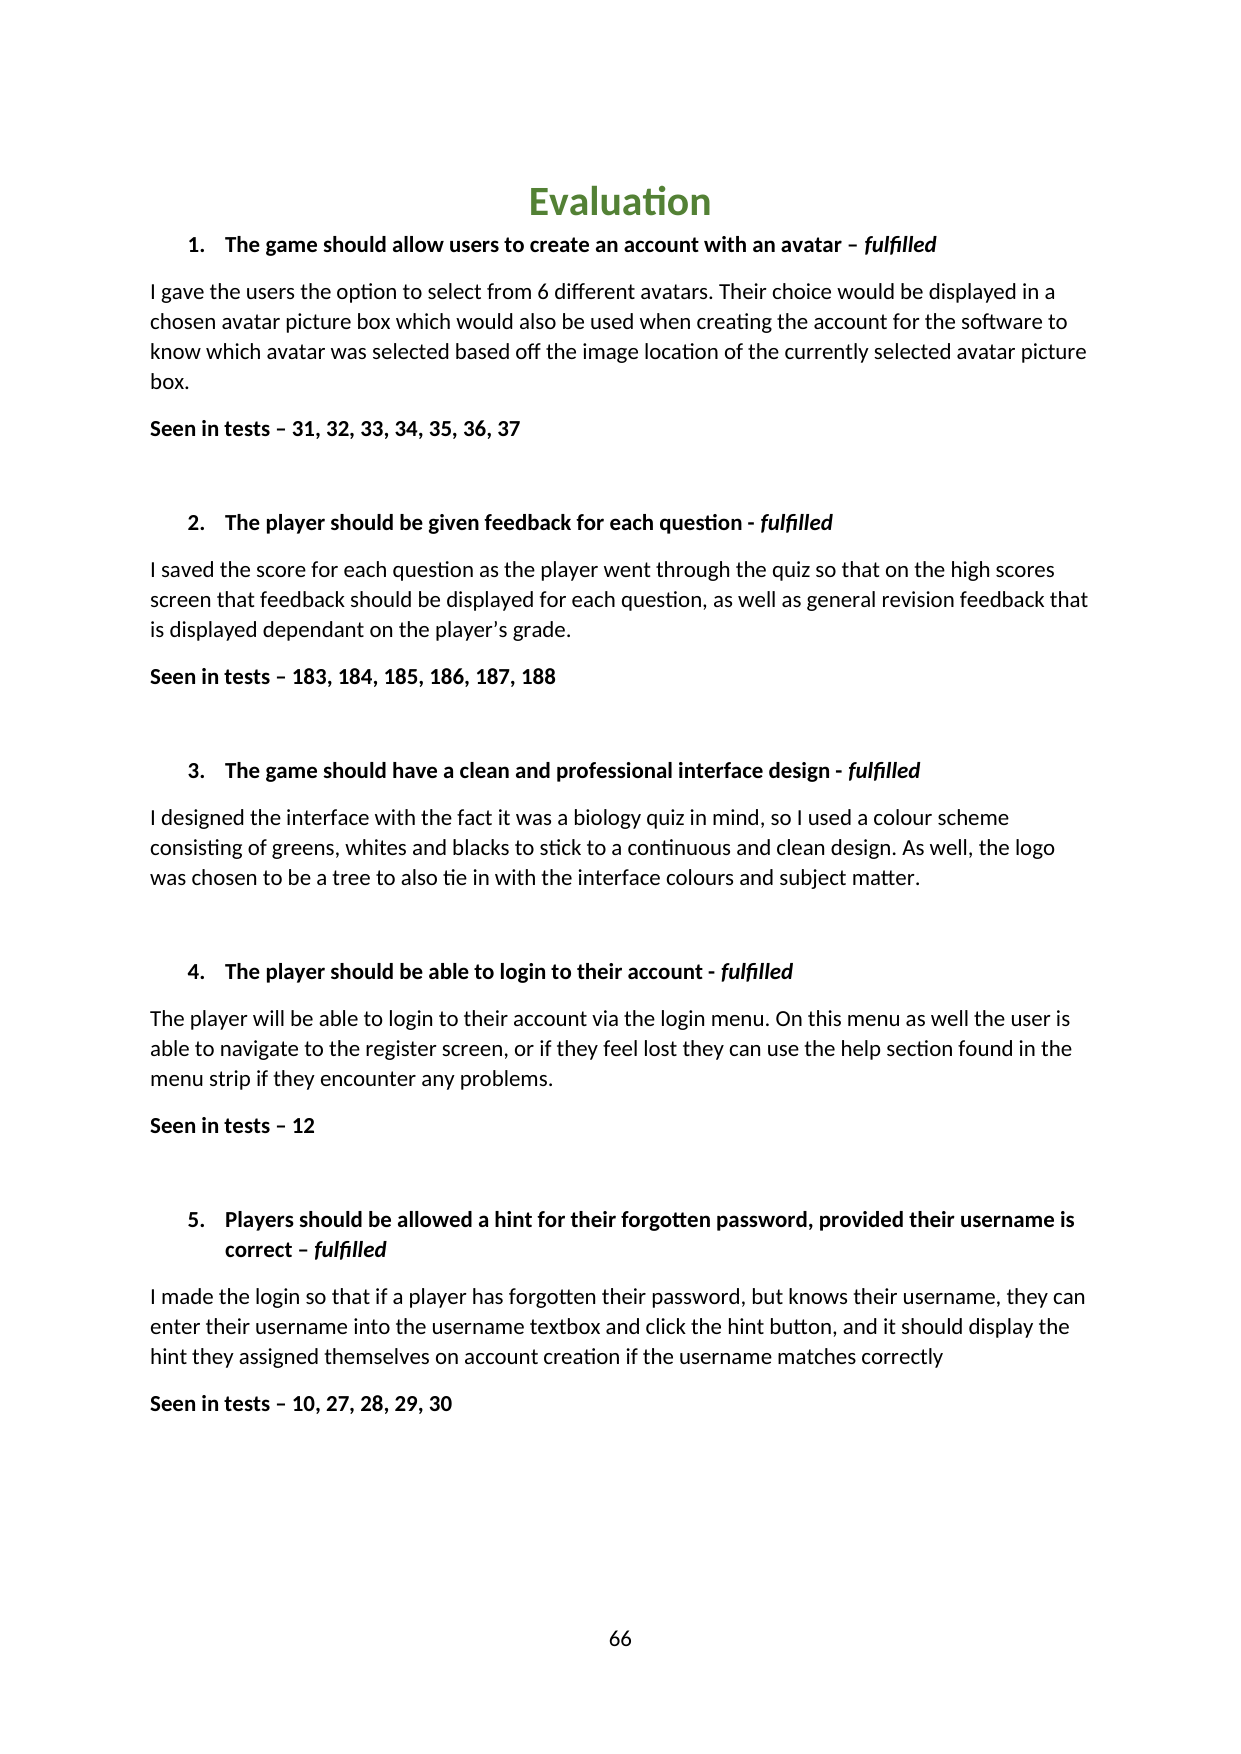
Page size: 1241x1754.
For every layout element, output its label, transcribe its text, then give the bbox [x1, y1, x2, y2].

text Seen in tests – 10, 27, 28, 29, 30 [150, 1389, 1090, 1417]
text I designed the interface with the fact it was a biology quiz in mind, so I used a colour scheme consisting of greens, whites and blacks to stick to a continuous and clean design. As well, the logo was chosen to be a tree to also tie in with the interface colours and subject matter. [150, 803, 1090, 891]
subtitle Evaluation [150, 175, 1090, 226]
text I made the login so that if a player has forgotten their password, but knows their username, they can enter their username into the username textbox and click the hint button, and it should display the hint they assigned themselves on account creation if the username matches correctly [150, 1282, 1090, 1370]
list The game should have a clean and professional interface design - fulfilled [187, 756, 1090, 784]
list The player should be given feedback for each question - fulfilled [187, 508, 1090, 536]
text The player will be able to login to their account via the login menu. On this menu as well the user is able to navigate to the register screen, or if they feel lost they can use the help section found in the menu strip if they encounter any problems. [150, 1004, 1090, 1092]
list The player should be able to login to their account - fulfilled [187, 957, 1090, 985]
text I saved the score for each question as the player went through the quiz so that on the high scores screen that feedback should be displayed for each question, as well as general revision feedback that is displayed dependant on the player’s grade. [150, 555, 1090, 643]
list The game should allow users to create an account with an avatar – fulfilled [187, 230, 1090, 258]
text Seen in tests – 12 [150, 1111, 1090, 1139]
list Players should be allowed a hint for their forgotten password, provided their username is correct – fulfilled [187, 1205, 1090, 1263]
text Seen in tests – 183, 184, 185, 186, 187, 188 [150, 662, 1090, 690]
text Seen in tests – 31, 32, 33, 34, 35, 36, 37 [150, 414, 1090, 442]
text I gave the users the option to select from 6 different avatars. Their choice would be displayed in a chosen avatar picture box which would also be used when creating the account for the software to know which avatar was selected based off the image location of the currently selected avatar picture box. [150, 277, 1090, 395]
